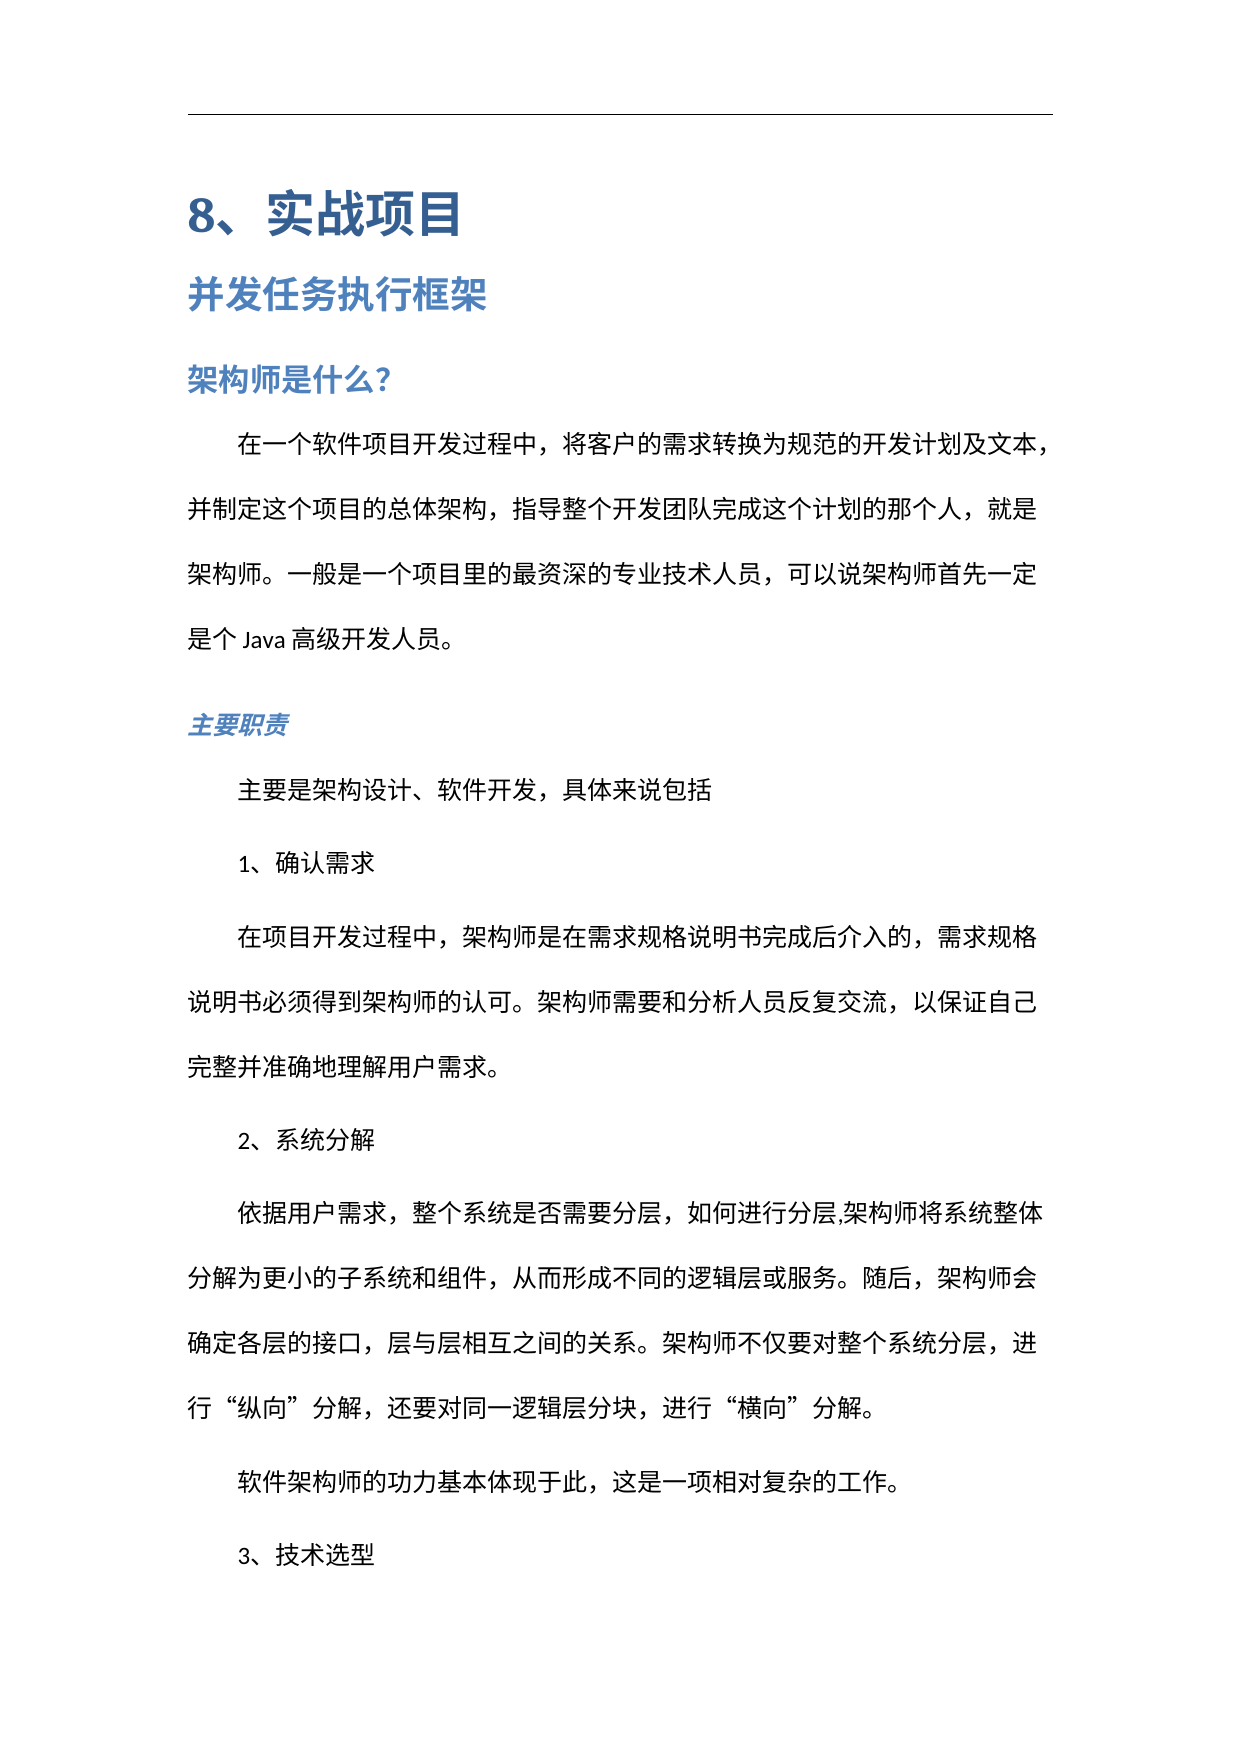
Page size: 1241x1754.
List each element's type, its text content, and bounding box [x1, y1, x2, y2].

text 在项目开发过程中，架构师是在需求规格说明书完成后介入的，需求规格说明书必须得到架构师的认可。架构师需要和分析人员反复交流，以保证自己完整并准确地理解用户需求。 [187, 903, 1053, 1098]
text 软件架构师的功力基本体现于此，这是一项相对复杂的工作。 [187, 1448, 1053, 1513]
subtitle 并发任务执行框架 [187, 259, 1053, 324]
text 依据用户需求，整个系统是否需要分层，如何进行分层,架构师将系统整体分解为更小的子系统和组件，从而形成不同的逻辑层或服务。随后，架构师会确定各层的接口，层与层相互之间的关系。架构师不仅要对整个系统分层，进行“纵向”分解，还要对同一逻辑层分块，进行“横向”分解。 [187, 1179, 1053, 1439]
text 在一个软件项目开发过程中，将客户的需求转换为规范的开发计划及文本，并制定这个项目的总体架构，指导整个开发团队完成这个计划的那个人，就是 架构师。一般是一个项目里的最资深的专业技术人员，可以说架构师首先一定是个Java高级开发人员。 [187, 410, 1053, 670]
text 1、确认需求 [187, 829, 1053, 894]
text 2、系统分解 [187, 1106, 1053, 1171]
text 3、技术选型 [187, 1521, 1053, 1586]
text 主要是架构设计、软件开发，具体来说包括 [187, 756, 1053, 821]
subtitle 架构师是什么？ [187, 345, 1053, 410]
subtitle 主要职责 [187, 691, 1053, 756]
subtitle 8、实战项目 [187, 162, 1053, 259]
